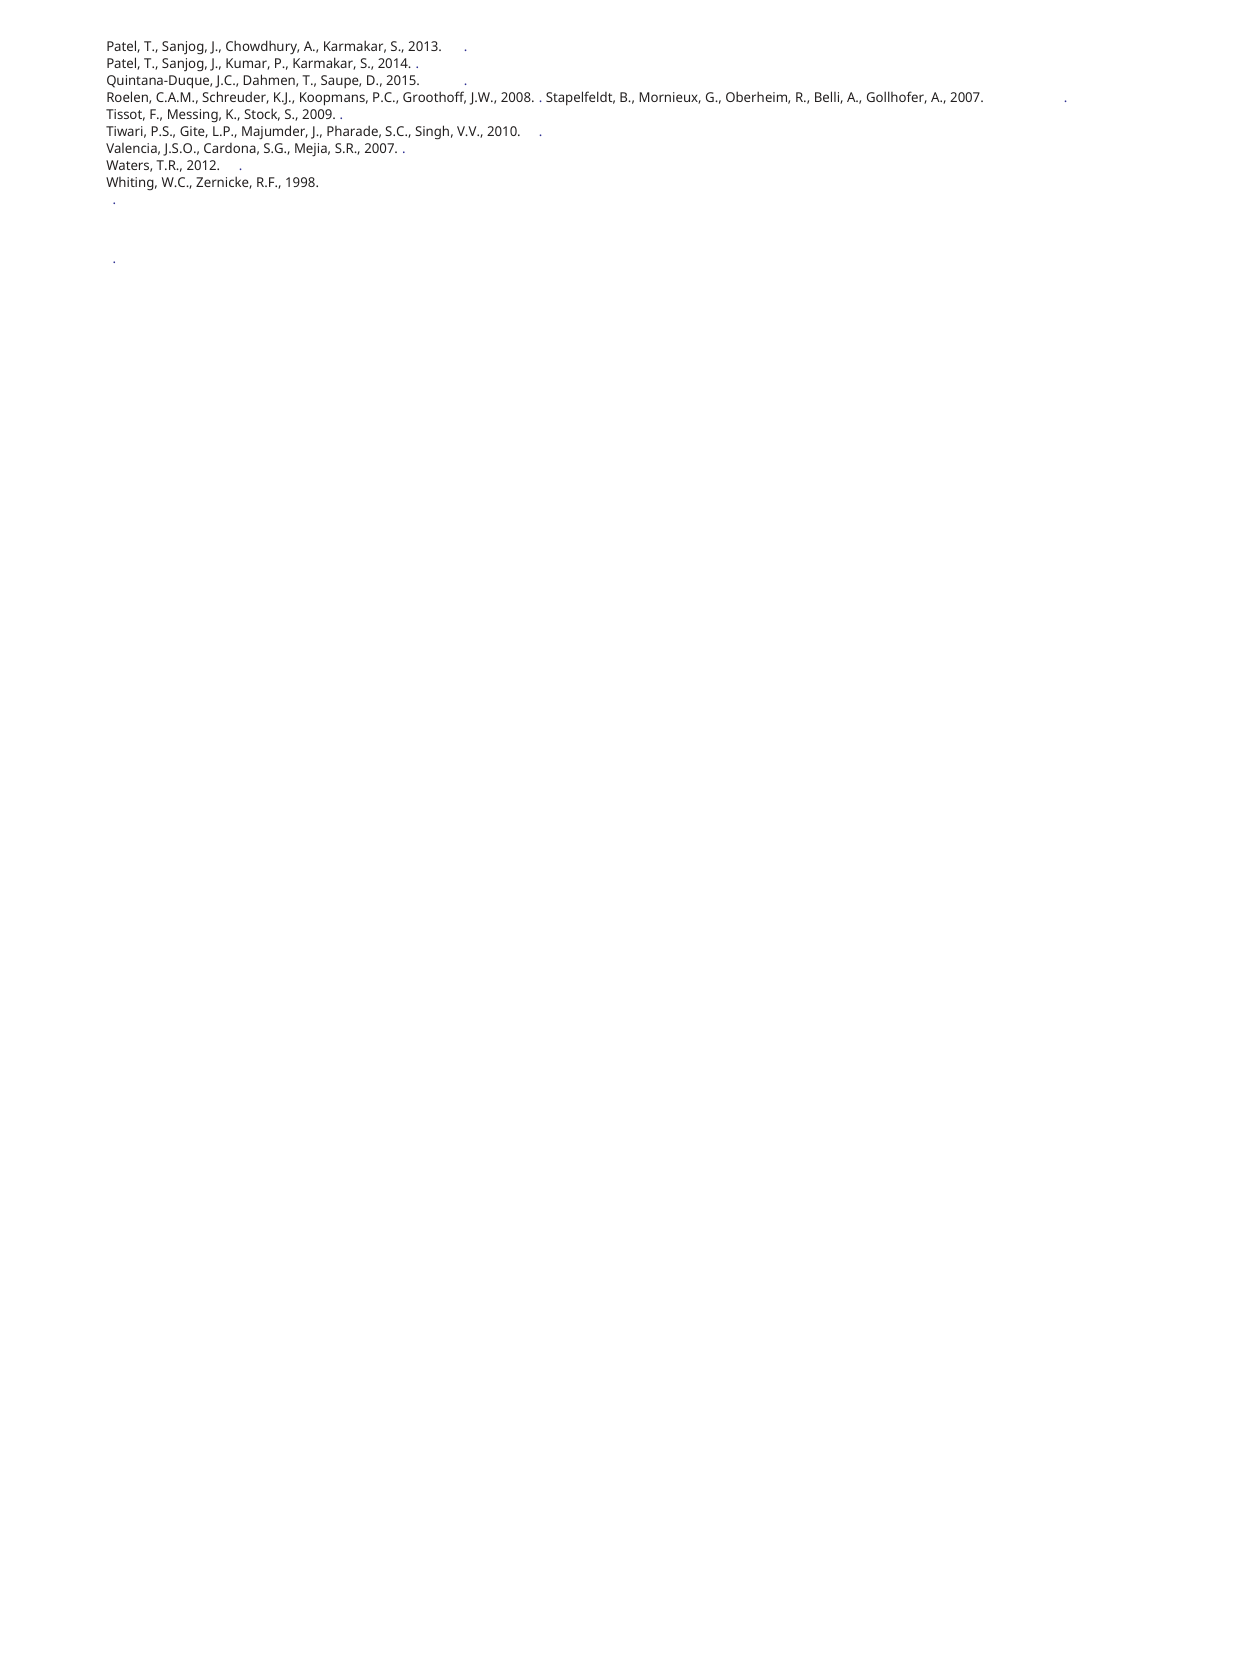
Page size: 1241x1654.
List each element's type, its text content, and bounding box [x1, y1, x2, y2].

text Whiting, W.C., Zernicke, R.F., 1998. [106, 174, 1172, 191]
text Quintana-Duque, J.C., Dahmen, T., Saupe, D., 2015. . [106, 72, 1172, 89]
text Tissot, F., Messing, K., Stock, S., 2009. . [106, 106, 1170, 123]
text Patel, T., Sanjog, J., Kumar, P., Karmakar, S., 2014. . [106, 55, 1170, 72]
text Valencia, J.S.O., Cardona, S.G., Mejia, S.R., 2007. . [106, 140, 1170, 157]
text Roelen, C.A.M., Schreuder, K.J., Koopmans, P.C., Groothoff, J.W., 2008. . Stapelfeldt, B., Mornieux, G., Oberheim, R., Belli, A., Gollhofer, A., 2007. . [106, 89, 1172, 106]
text Tiwari, P.S., Gite, L.P., Majumder, J., Pharade, S.C., Singh, V.V., 2010. . [106, 123, 1172, 140]
text Patel, T., Sanjog, J., Chowdhury, A., Karmakar, S., 2013. . [106, 38, 1172, 55]
text Waters, T.R., 2012. . [106, 157, 1172, 174]
